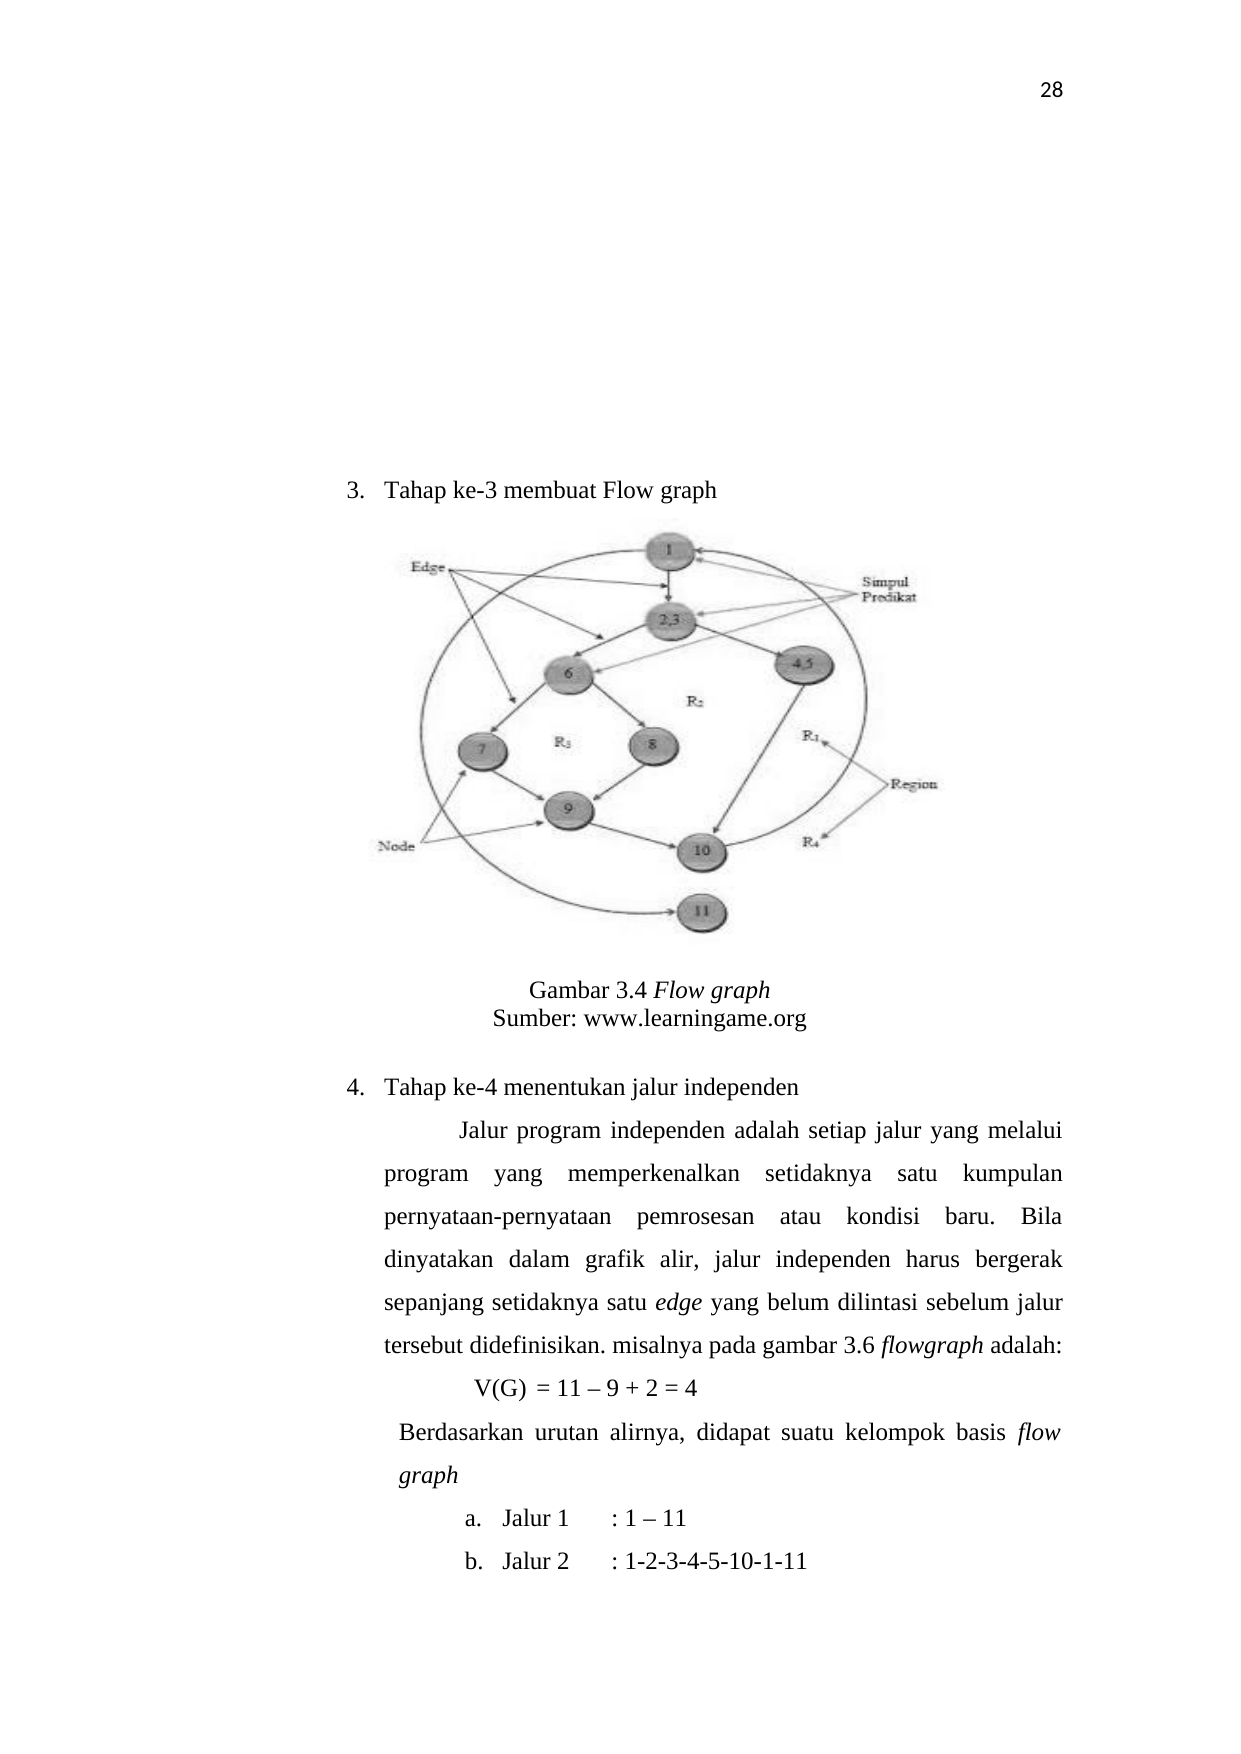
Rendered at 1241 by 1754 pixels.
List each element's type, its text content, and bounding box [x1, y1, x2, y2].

list Tahap ke-4 menentukan jalur independen [346, 1072, 1063, 1100]
text Gambar 3.4 Flow graph [236, 975, 1063, 1003]
list Jalur 2 : 1-2-3-4-5-10-1-11 [464, 1546, 1063, 1575]
list Tahap ke-3 membuat Flow graph [346, 475, 1063, 504]
list V(G) = 11 – 9 + 2 = 4 [458, 1373, 1063, 1402]
list Berdasarkan urutan alirnya, didapat suatu kelompok basis flow graph [399, 1417, 1063, 1488]
list Jalur program independen adalah setiap jalur yang melalui program yang memperkenalkan setidaknya satu kumpulan pernyataan-pernyataan pemrosesan atau kondisi baru. Bila dinyatakan dalam grafik alir, jalur independen harus bergerak sepanjang setidaknya satu edge yang belum dilintasi sebelum jalur tersebut didefinisikan. misalnya pada gambar 3.6 flowgraph adalah: [384, 1115, 1063, 1359]
list Jalur 1 : 1 – 11 [464, 1503, 1063, 1532]
text Sumber: www.learningame.org [236, 1003, 1063, 1032]
